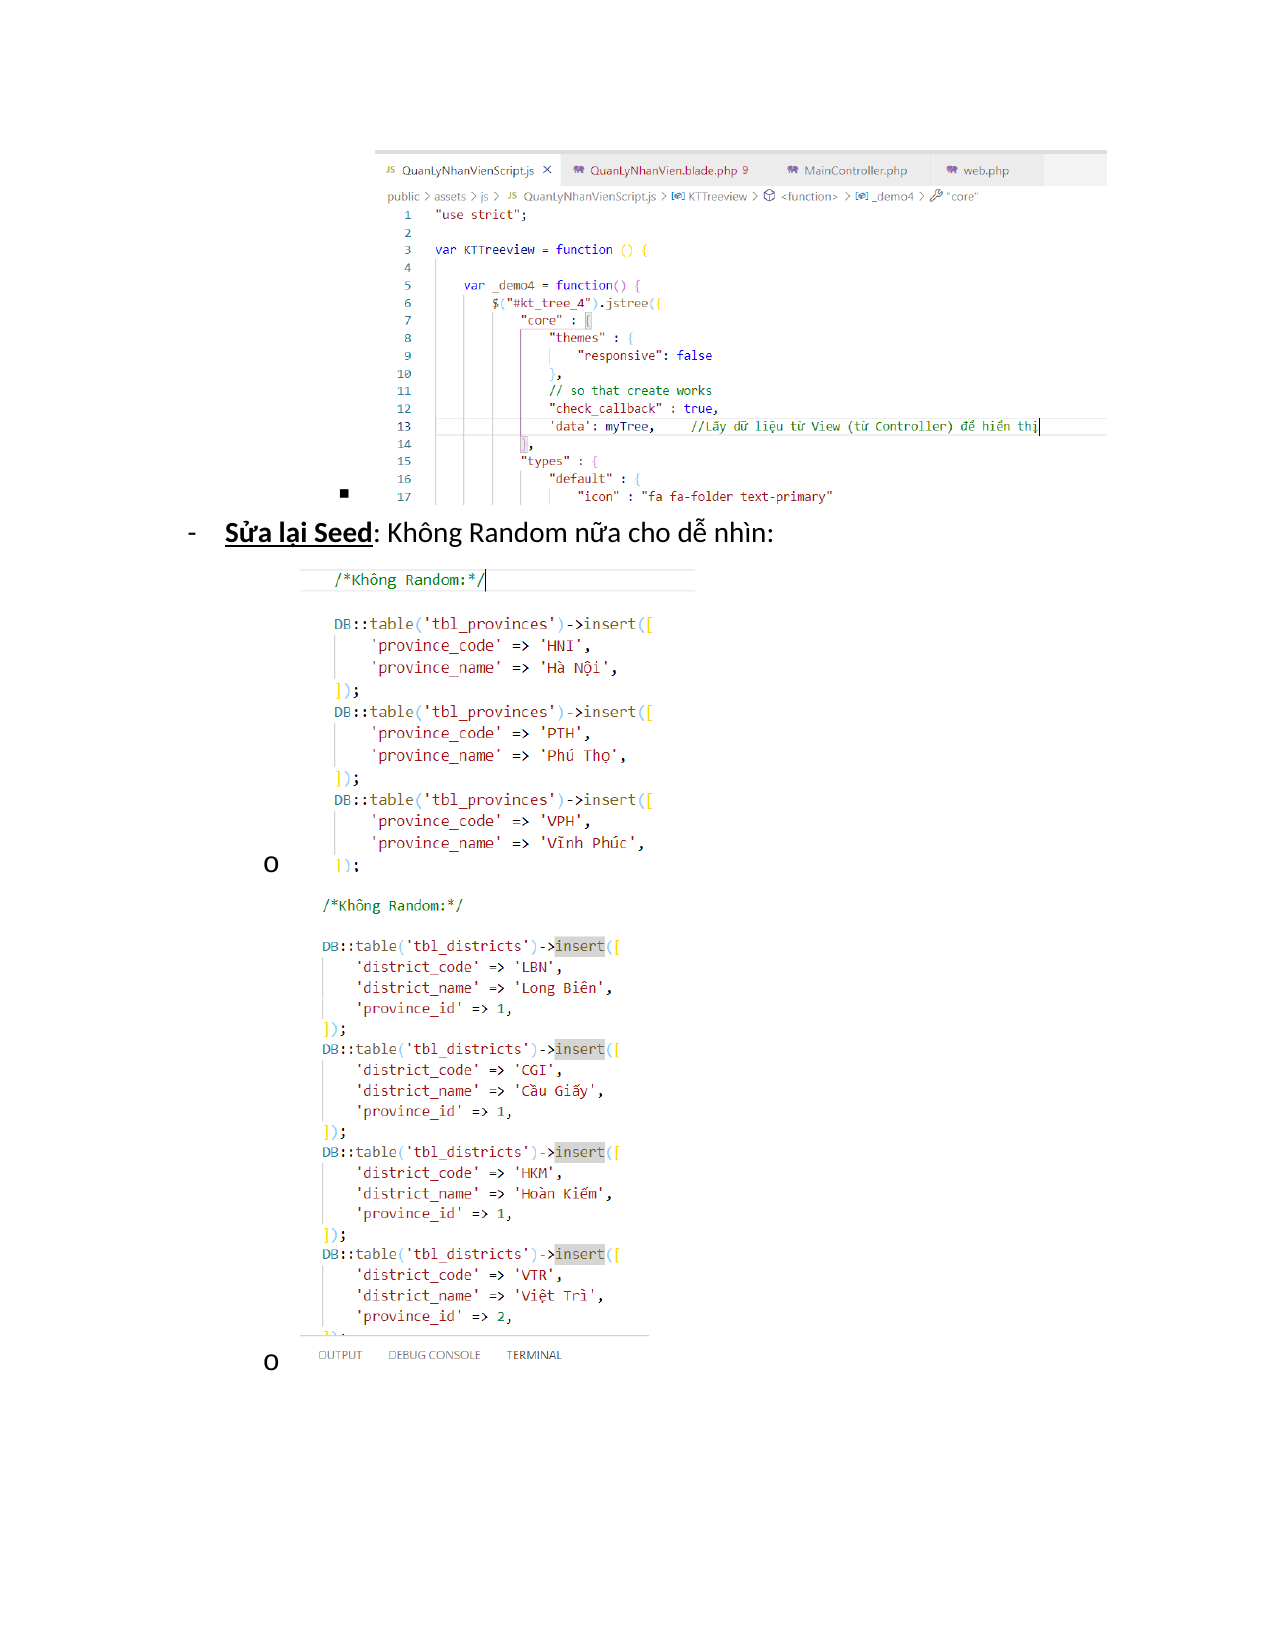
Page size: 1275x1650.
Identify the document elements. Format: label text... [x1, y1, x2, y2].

picture [300, 885, 649, 1371]
picture [375, 150, 1107, 505]
list Sửa lại Seed: Không Random nữa cho dễ nhìn: [187, 514, 1125, 550]
picture [300, 555, 695, 872]
